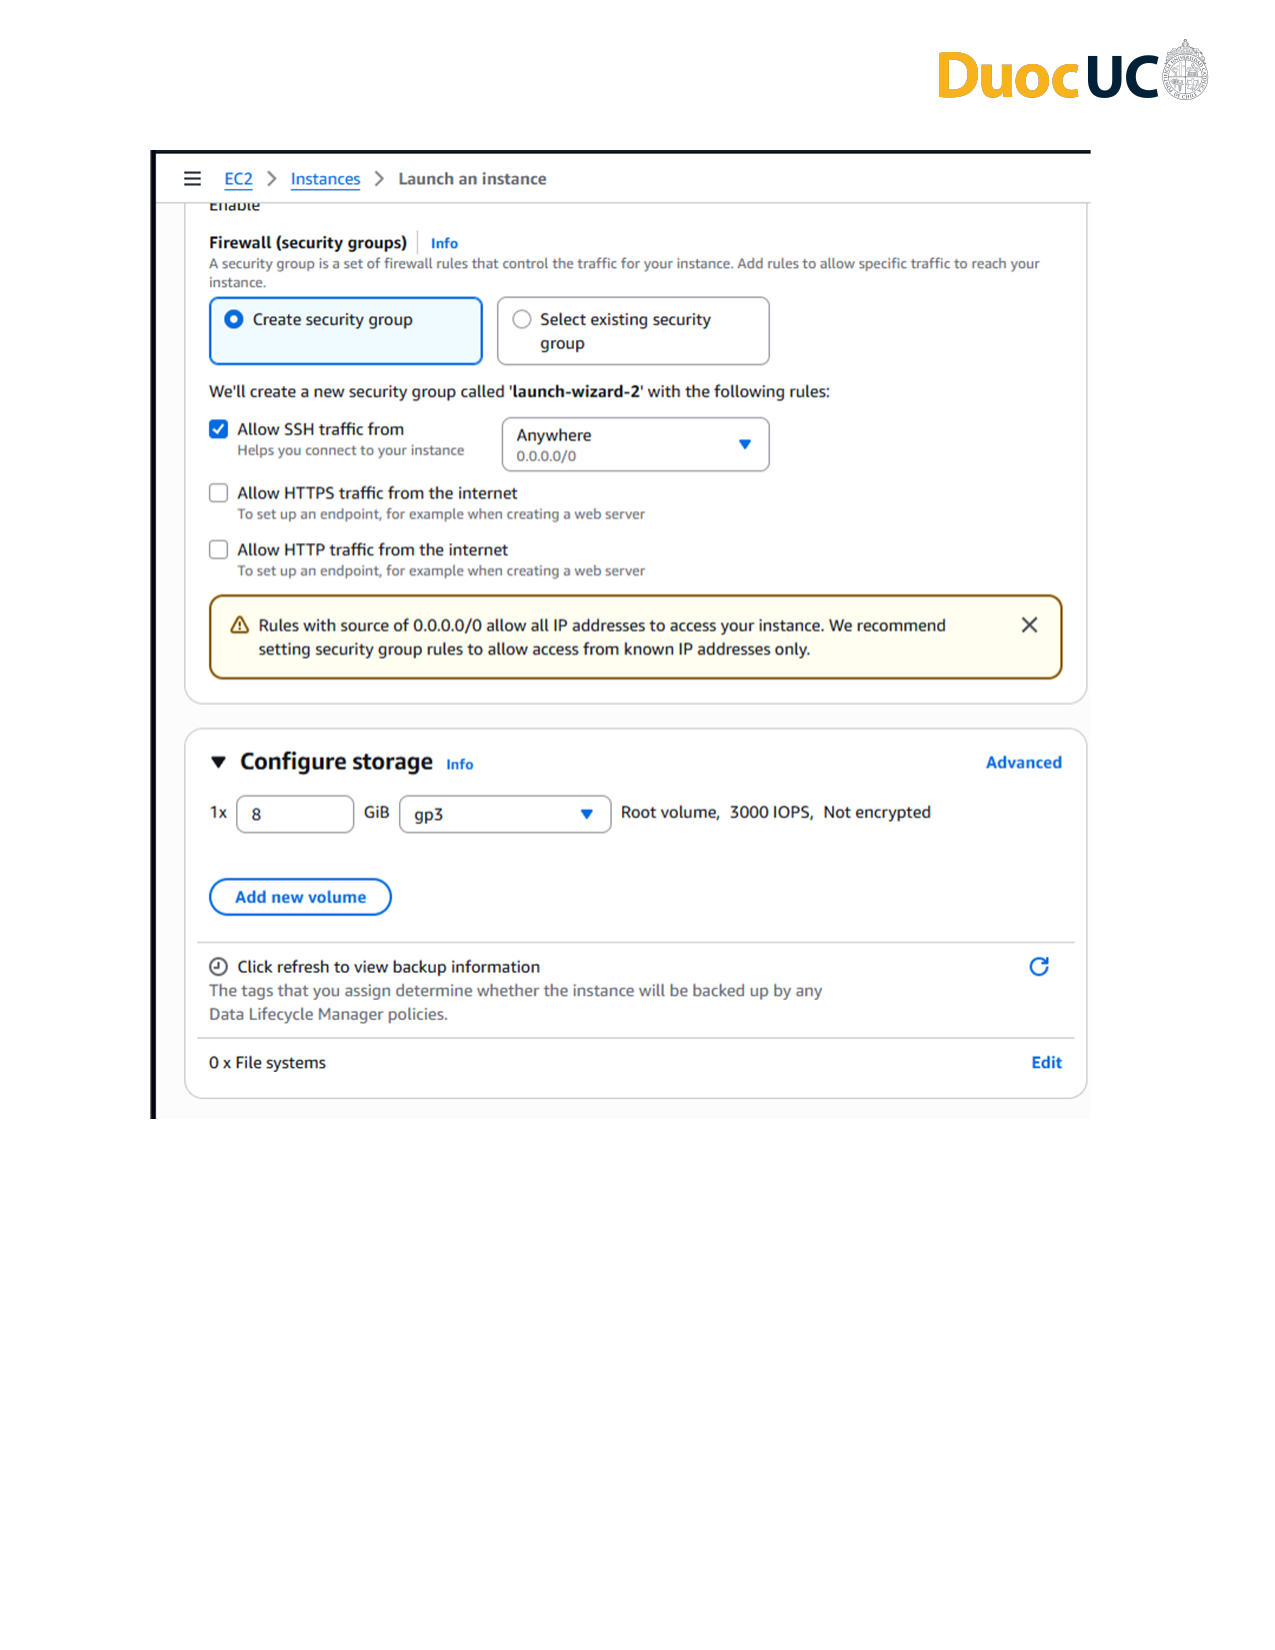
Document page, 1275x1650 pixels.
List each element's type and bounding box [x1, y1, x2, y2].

picture [150, 150, 1091, 1119]
picture [935, 35, 1212, 104]
